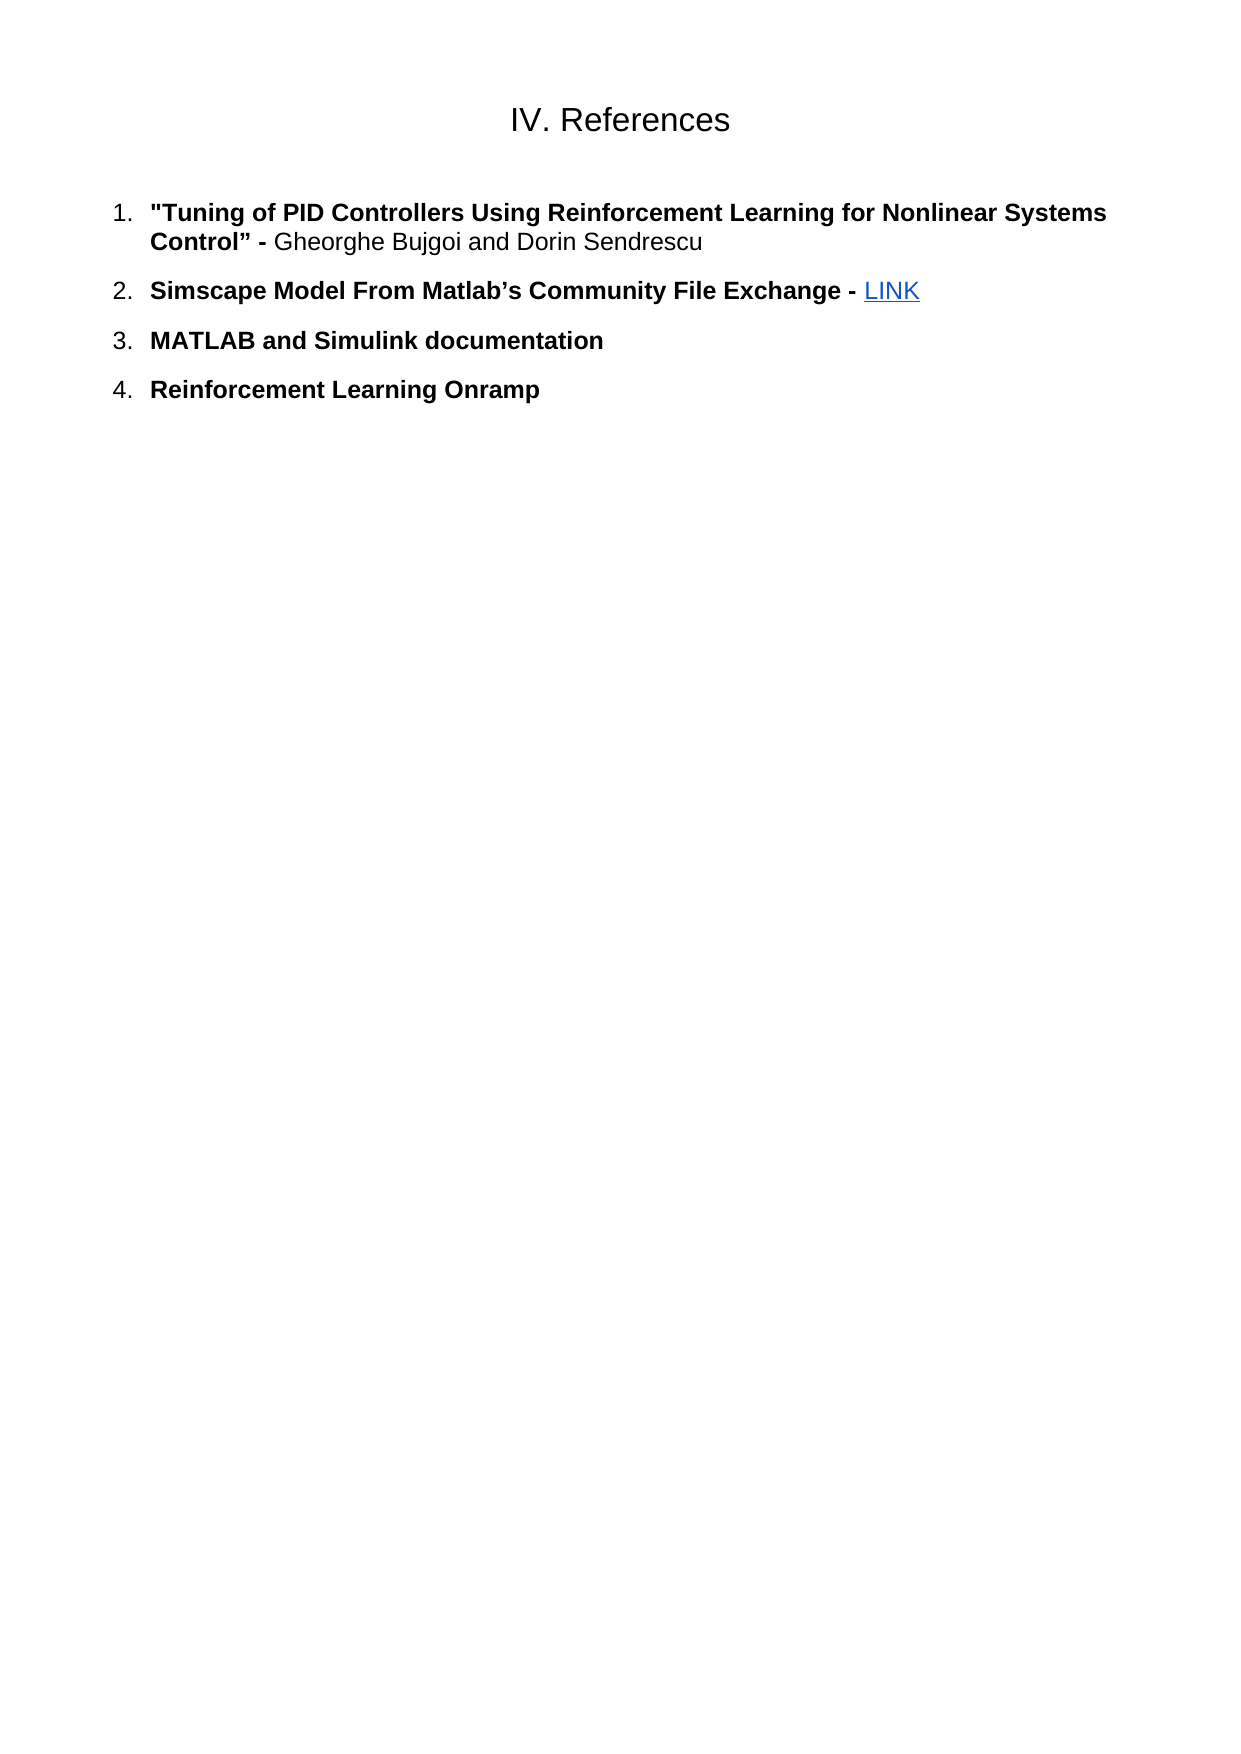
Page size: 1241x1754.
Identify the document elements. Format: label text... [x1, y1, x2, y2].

list "Tuning of PID Controllers Using Reinforcement Learning for Nonlinear Systems Control” - Gheorghe Bujgoi and Dorin Sendrescu [112, 198, 1165, 255]
list MATLAB and Simulink documentation [112, 326, 1165, 354]
list Reinforcement Learning Onramp [112, 375, 1165, 404]
subtitle IV. References [75, 100, 1165, 138]
list Simscape Model From Matlab’s Community File Exchange - LINK [112, 276, 1165, 305]
